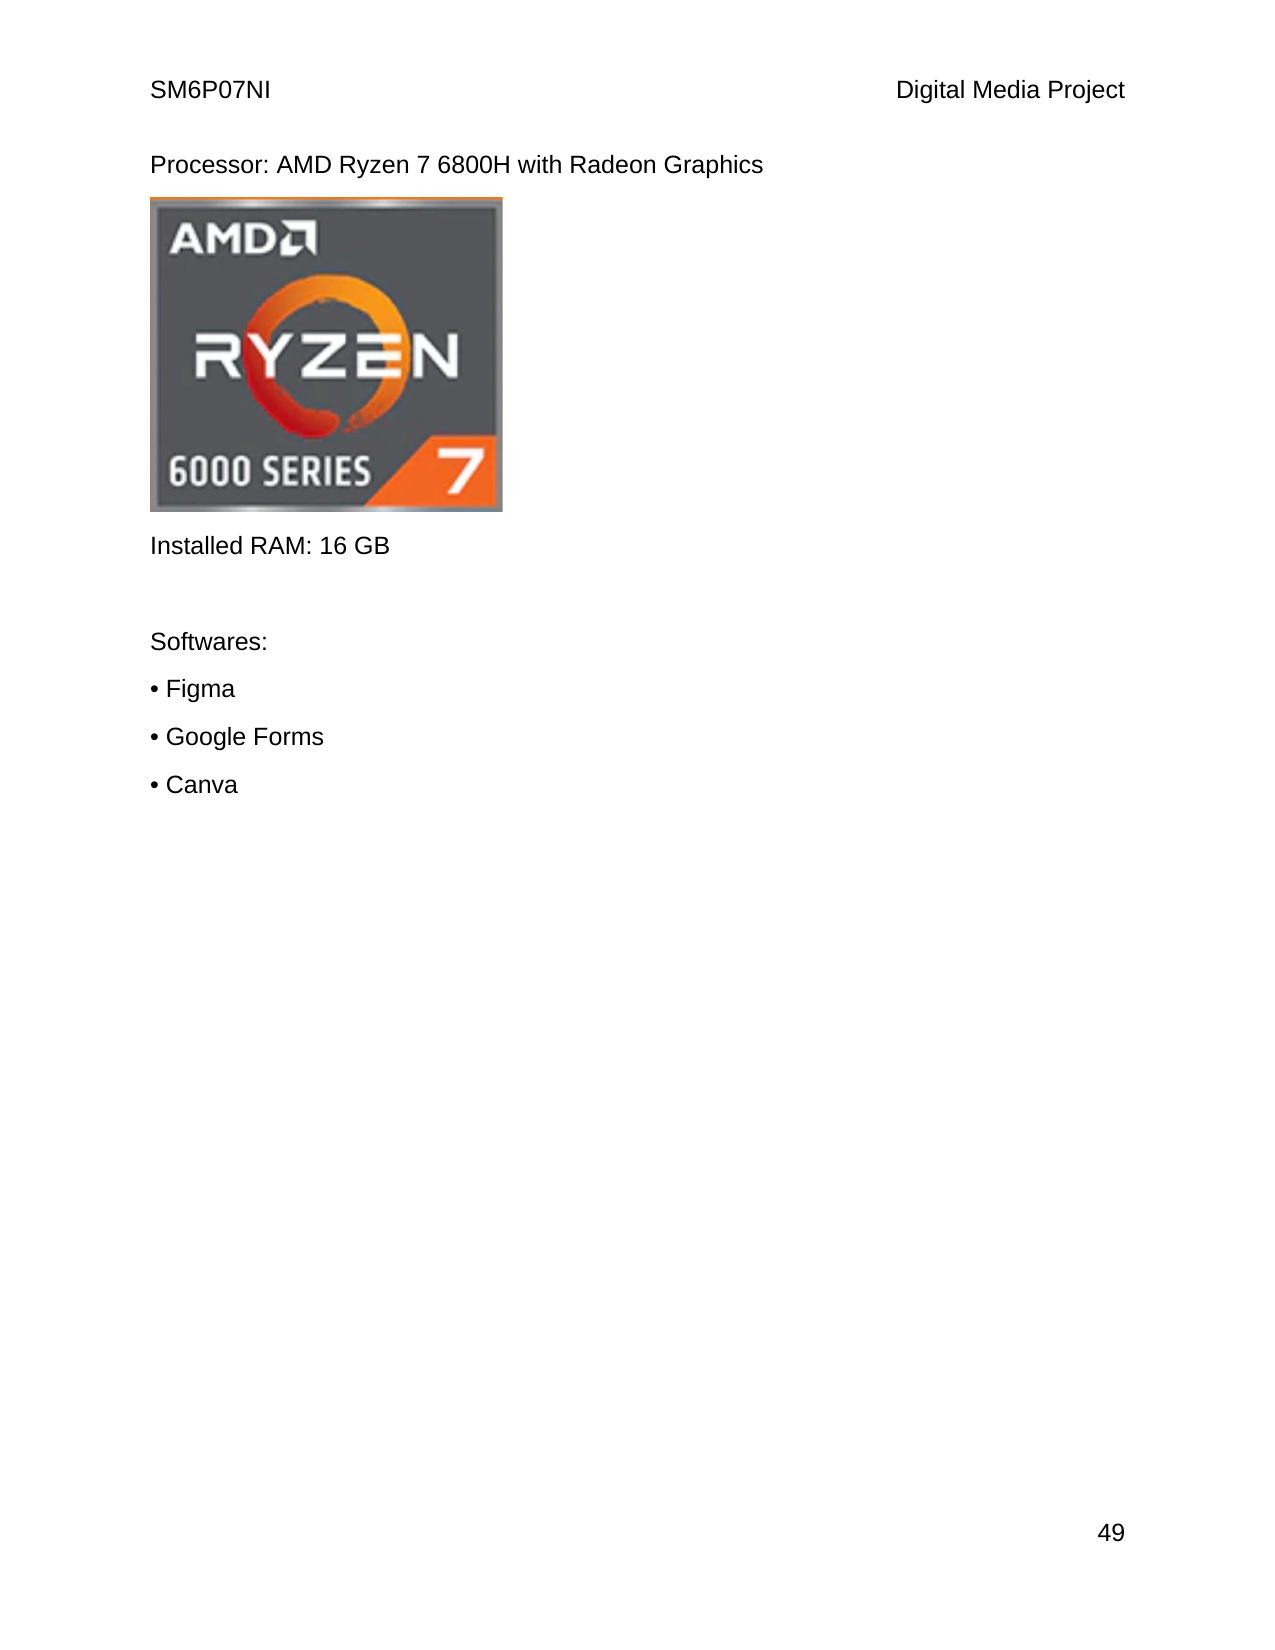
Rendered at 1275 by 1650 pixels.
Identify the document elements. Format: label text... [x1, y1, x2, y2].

text • Figma [150, 674, 1125, 703]
text Processor: AMD Ryzen 7 6800H with Radeon Graphics [150, 150, 1125, 179]
picture [150, 197, 503, 512]
text • Canva [150, 769, 1125, 798]
text Softwares: [150, 626, 1125, 655]
text Installed RAM: 16 GB [150, 531, 1125, 560]
text • Google Forms [150, 722, 1125, 751]
